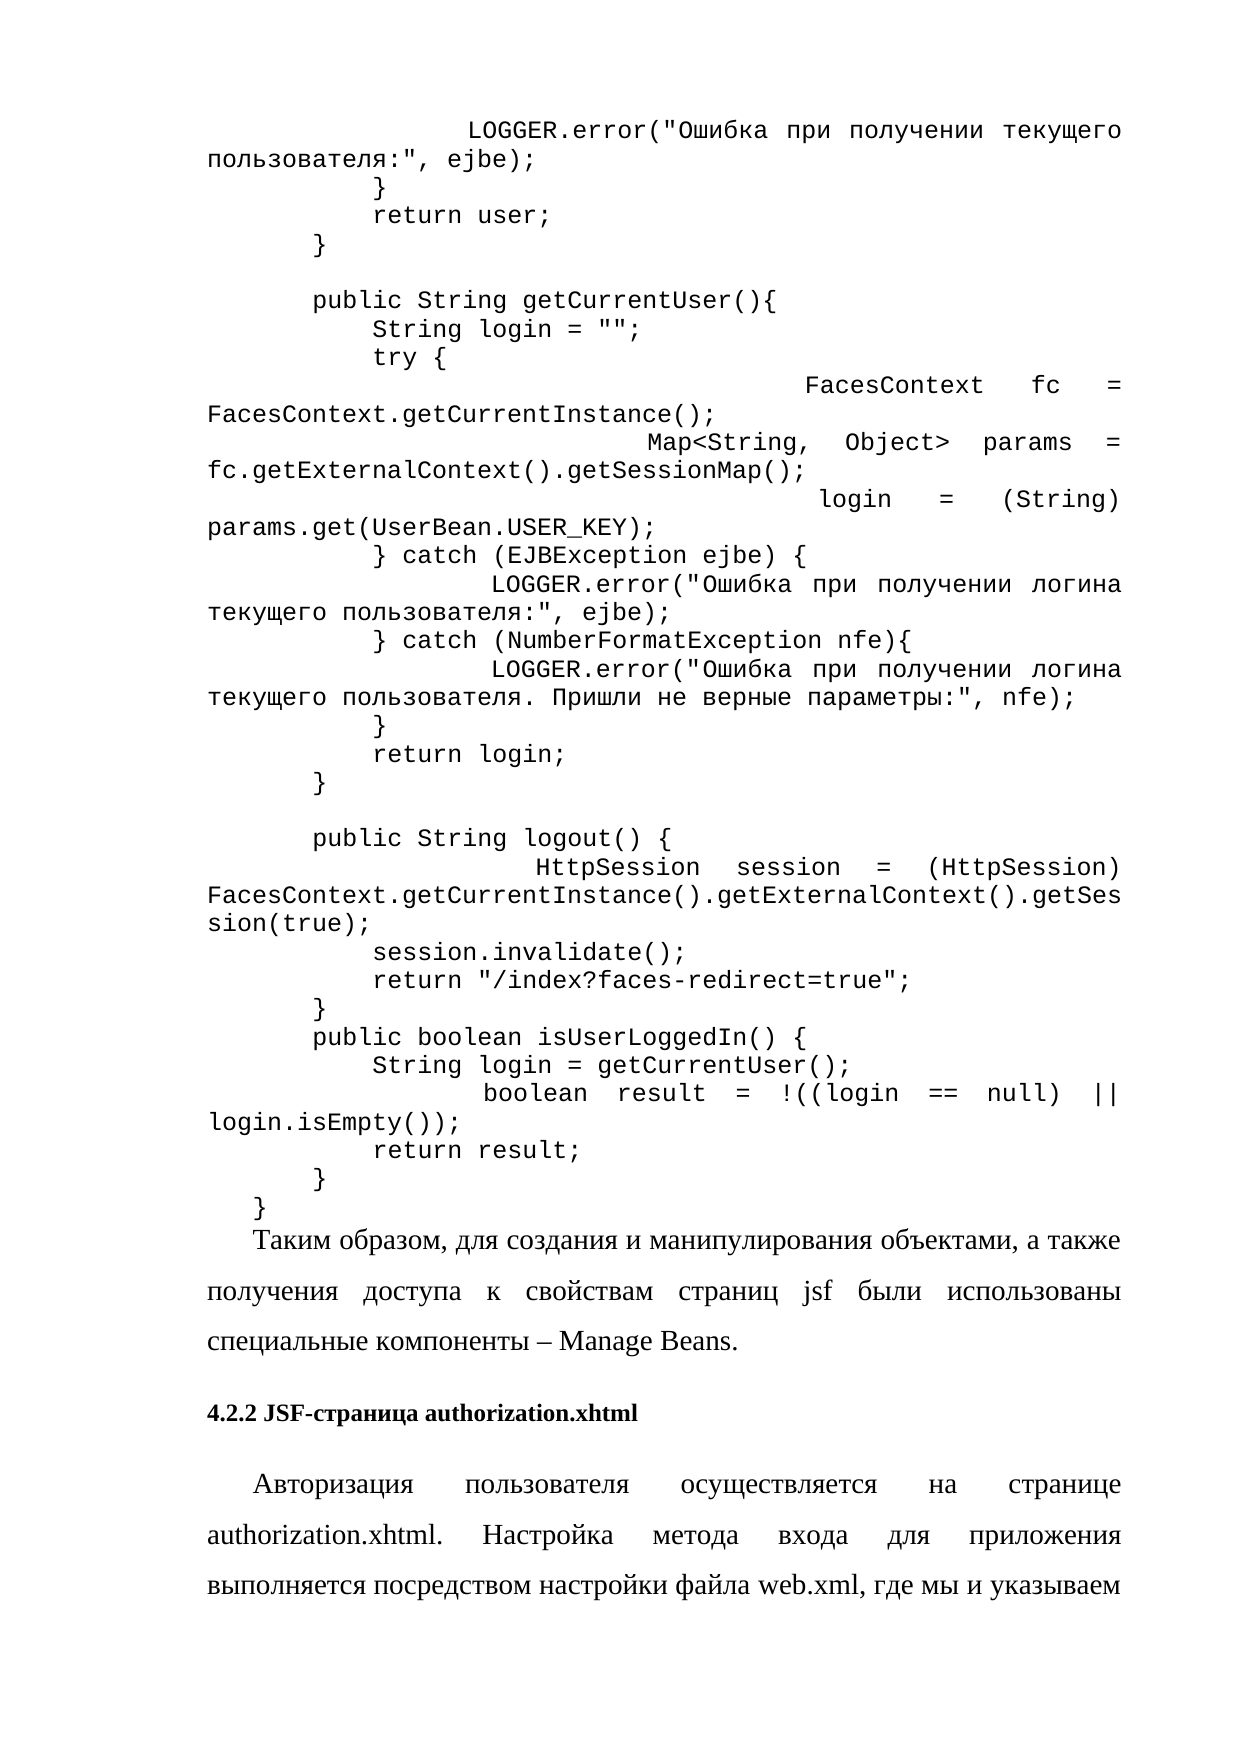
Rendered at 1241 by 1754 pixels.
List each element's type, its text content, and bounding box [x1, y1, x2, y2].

text return user; [207, 203, 1122, 231]
text session.invalidate(); [207, 939, 1122, 967]
text LOGGER.error("Ошибка при получении текущего пользователя:", ejbe); [207, 118, 1122, 175]
text boolean result = !((login == null) || login.isEmpty()); [207, 1081, 1122, 1137]
text Таким образом, для создания и манипулирования объектами, а также получения доступа к свойствам страниц jsf были использованы специальные компоненты – Manage Beans. [207, 1222, 1122, 1357]
text String login = ""; [207, 316, 1122, 344]
text } catch (NumberFormatException nfe){ [207, 628, 1122, 656]
text } [207, 175, 1122, 203]
text return login; [207, 741, 1122, 769]
text LOGGER.error("Ошибка при получении логина текущего пользователя. Пришли не верные параметры:", nfe); [207, 656, 1122, 713]
text } [207, 769, 1122, 798]
text FacesContext fc = FacesContext.getCurrentInstance(); [207, 373, 1122, 429]
text } [207, 231, 1122, 260]
text public boolean isUserLoggedIn() { [207, 1024, 1122, 1052]
text return "/index?faces-redirect=true"; [207, 967, 1122, 996]
text 4.2.2 JSF-страница authorization.xhtml [207, 1398, 1122, 1427]
text login = (String) params.get(UserBean.USER_KEY); [207, 486, 1122, 543]
text public String getCurrentUser(){ [207, 288, 1122, 316]
text String login = getCurrentUser(); [207, 1052, 1122, 1081]
text } [207, 713, 1122, 741]
text HttpSession session = (HttpSession) FacesContext.getCurrentInstance().getExternalContext().getSession(true); [207, 854, 1122, 939]
text return result; [207, 1137, 1122, 1166]
text public String logout() { [207, 826, 1122, 854]
text } [207, 1166, 1122, 1194]
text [207, 1467, 1122, 1601]
text } [207, 1194, 1122, 1222]
text LOGGER.error("Ошибка при получении логина текущего пользователя:", ejbe); [207, 571, 1122, 628]
text try { [207, 344, 1122, 373]
text Map<String, Object> params = fc.getExternalContext().getSessionMap(); [207, 429, 1122, 486]
text } catch (EJBException ejbe) { [207, 543, 1122, 571]
text } [207, 996, 1122, 1024]
